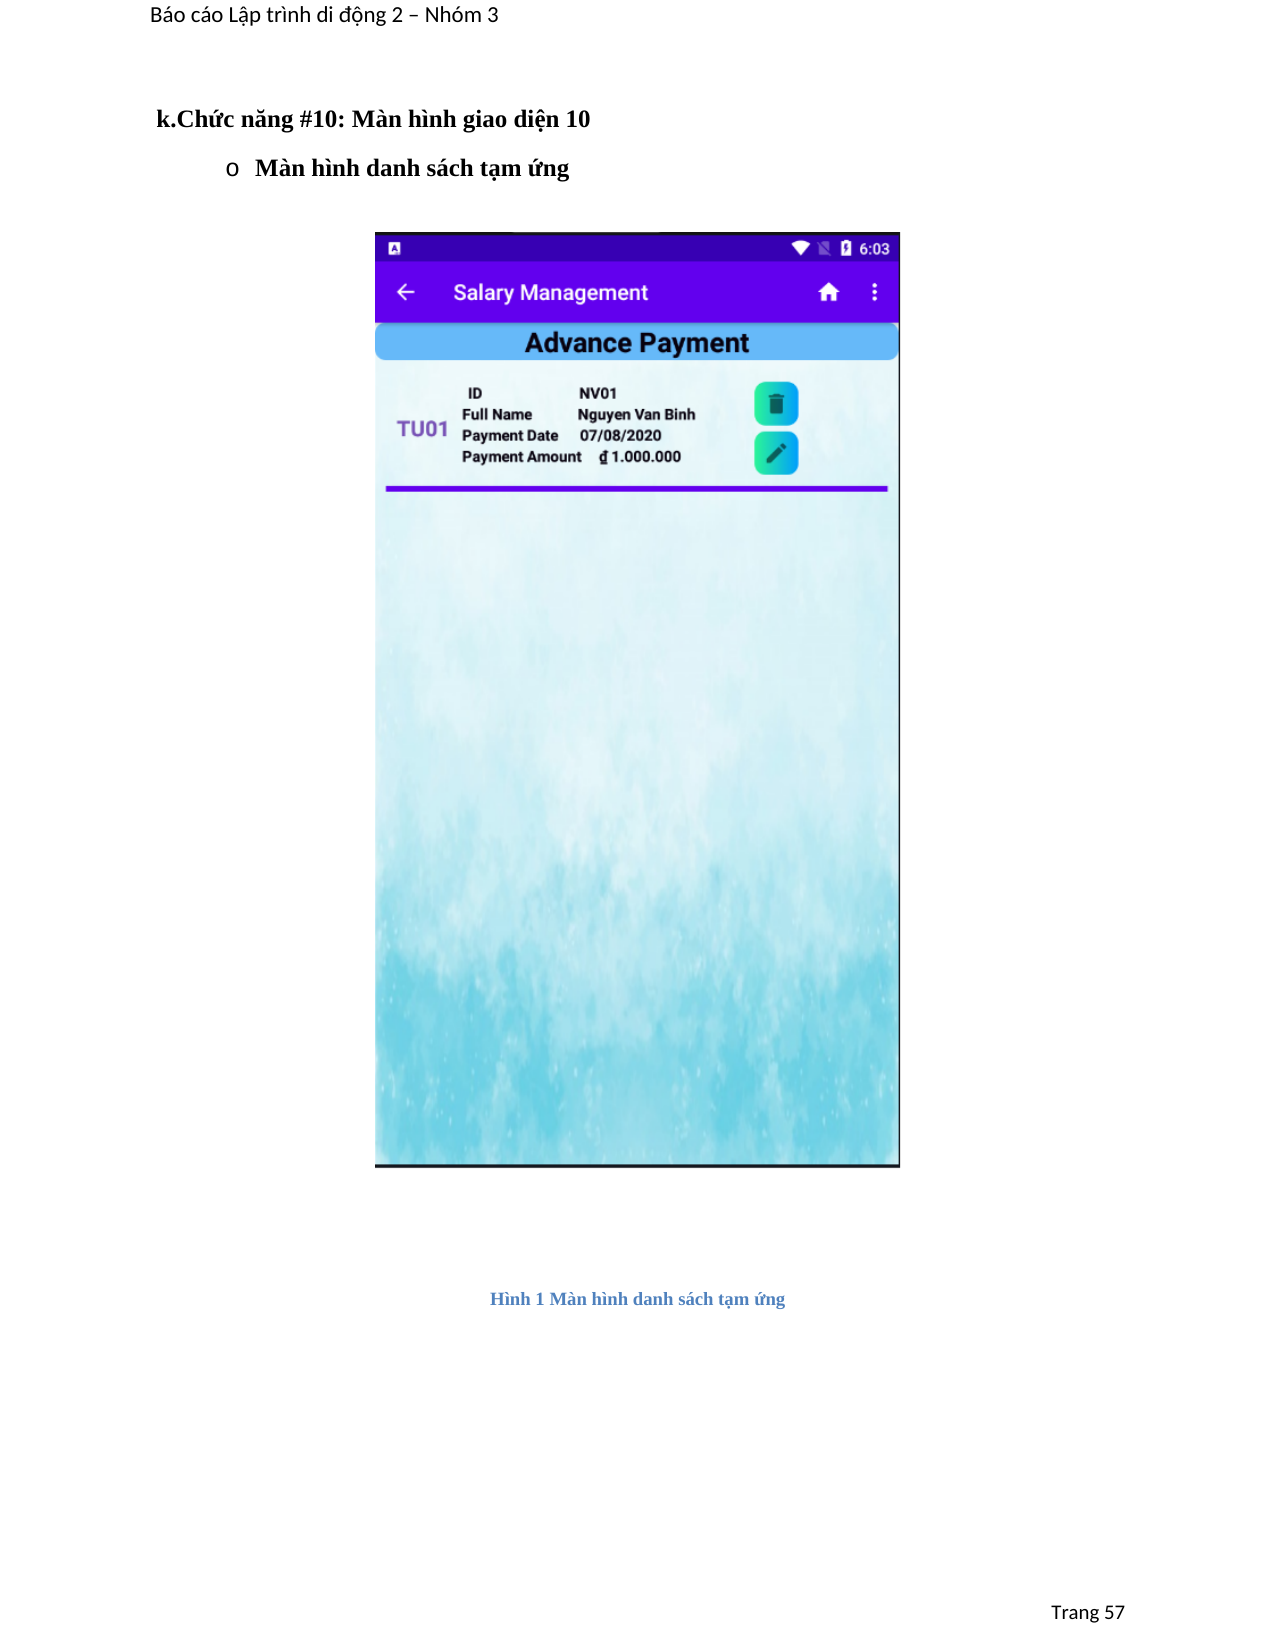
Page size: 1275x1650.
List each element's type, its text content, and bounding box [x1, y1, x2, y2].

text Hình 1 Màn hình danh sách tạm ứng [150, 1288, 1125, 1310]
text k.Chức năng #10: Màn hình giao diện 10 [150, 104, 839, 133]
picture [375, 232, 901, 1169]
text o Màn hình danh sách tạm ứng [225, 153, 839, 184]
